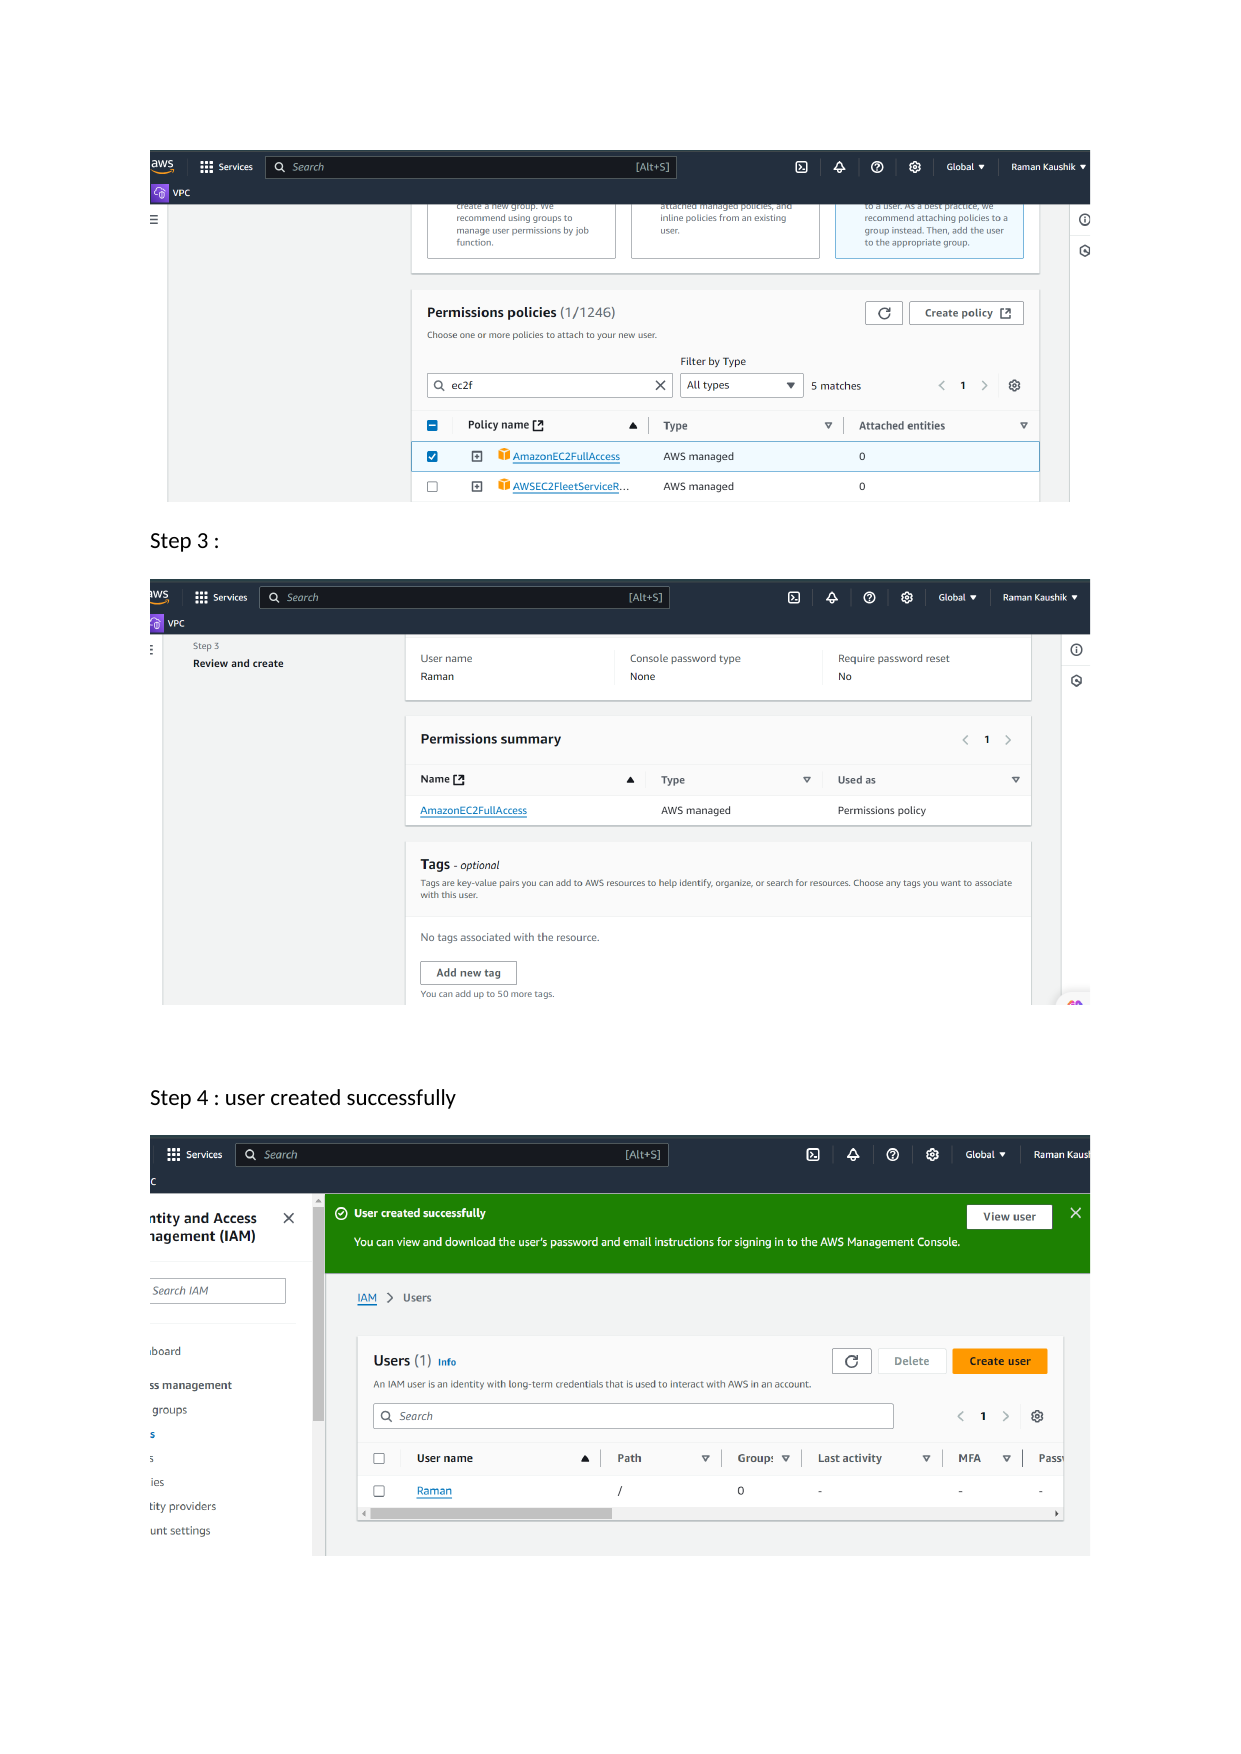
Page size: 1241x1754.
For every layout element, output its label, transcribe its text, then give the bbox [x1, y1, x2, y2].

text Step 4 : user created successfully [150, 1083, 1090, 1111]
picture [150, 150, 1091, 502]
picture [150, 1135, 1091, 1556]
text Step 3 : [150, 526, 1090, 554]
picture [150, 579, 1091, 1005]
